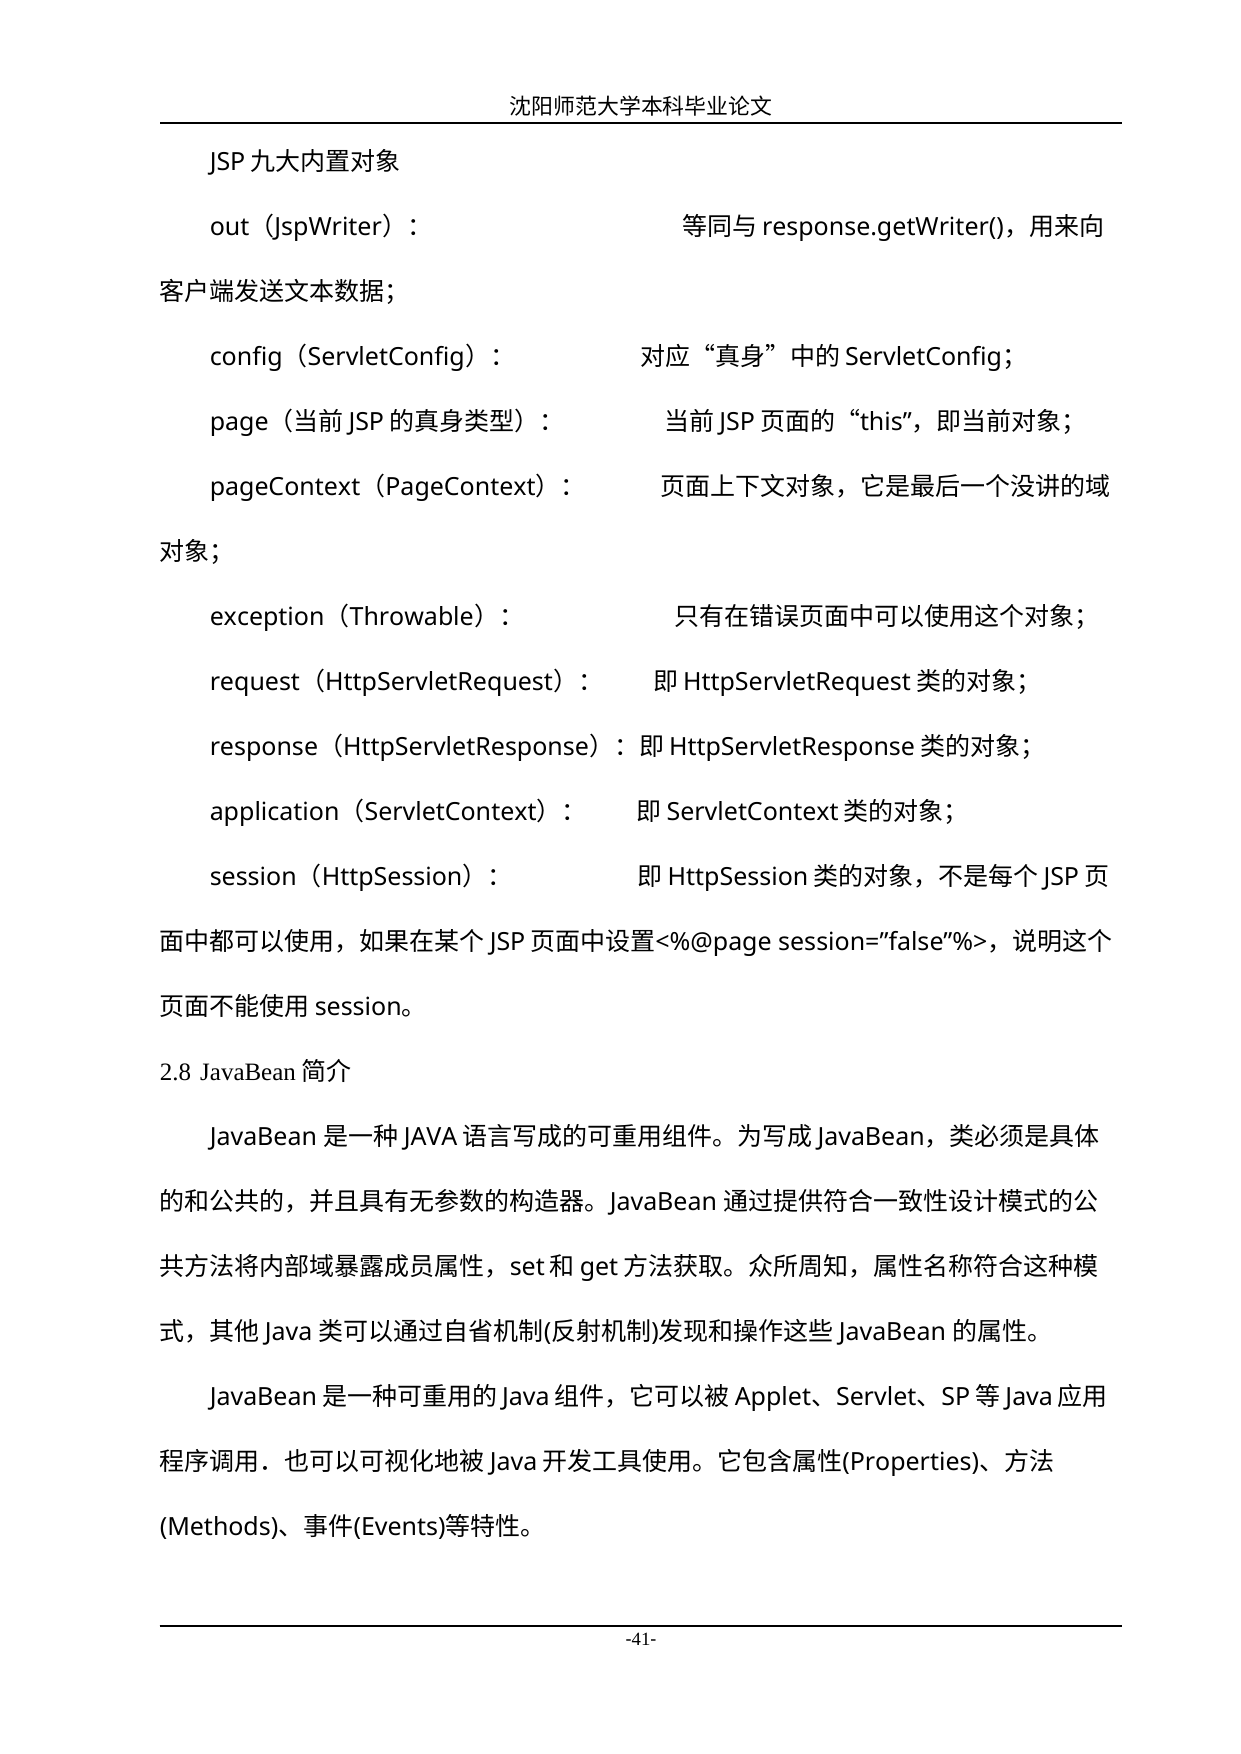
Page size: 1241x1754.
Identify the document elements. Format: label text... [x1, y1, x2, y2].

text JavaBean是一种可重用的Java组件，它可以被Applet、Servlet、SP等Java应用程序调用．也可以可视化地被Java开发工具使用。它包含属性(Properties)、方法(Methods)、事件(Events)等特性。 [159, 1362, 1122, 1557]
text JavaBean 是一种JAVA语言写成的可重用组件。为写成JavaBean，类必须是具体的和公共的，并且具有无参数的构造器。JavaBean 通过提供符合一致性设计模式的公共方法将内部域暴露成员属性，set和get方法获取。众所周知，属性名称符合这种模式，其他Java 类可以通过自省机制(反射机制)发现和操作这些JavaBean 的属性。 [159, 1102, 1122, 1362]
text application（ServletContext）： 即ServletContext类的对象； [159, 777, 1122, 842]
text out（JspWriter）： 等同与response.getWriter()，用来向客户端发送文本数据； [159, 192, 1122, 322]
text session（HttpSession）： 即HttpSession类的对象，不是每个JSP页面中都可以使用，如果在某个JSP页面中设置<%@page session=”false”%>，说明这个页面不能使用session。 [159, 842, 1122, 1037]
text exception（Throwable）： 只有在错误页面中可以使用这个对象； [159, 582, 1122, 647]
text pageContext（PageContext）： 页面上下文对象，它是最后一个没讲的域对象； [159, 452, 1122, 582]
text request（HttpServletRequest）： 即HttpServletRequest类的对象； [159, 647, 1122, 712]
text response（HttpServletResponse）：即HttpServletResponse类的对象； [159, 712, 1122, 777]
subtitle 2.8 JavaBean简介 [159, 1037, 1122, 1102]
text JSP九大内置对象 [159, 127, 1122, 192]
text config（ServletConfig）： 对应“真身”中的ServletConfig； [159, 322, 1122, 387]
text page（当前JSP的真身类型）： 当前JSP页面的“this”，即当前对象； [159, 387, 1122, 452]
